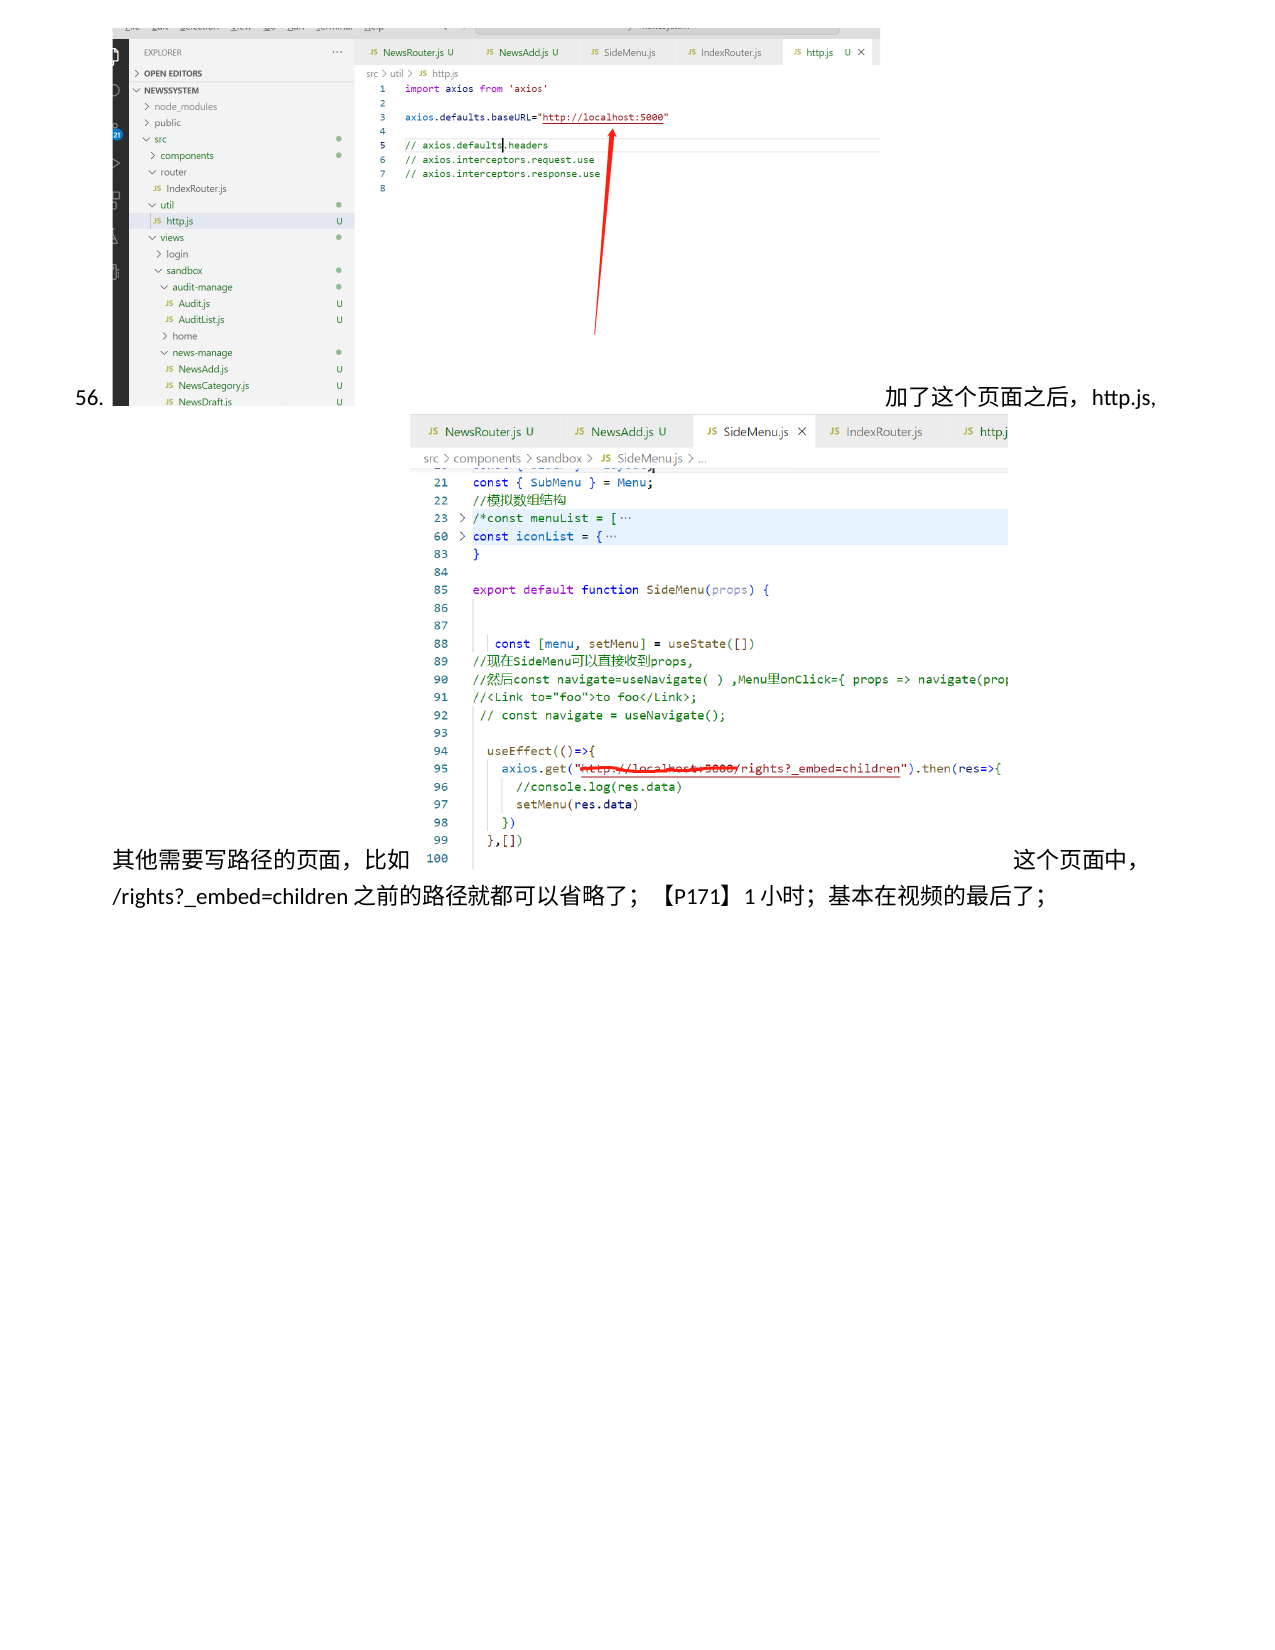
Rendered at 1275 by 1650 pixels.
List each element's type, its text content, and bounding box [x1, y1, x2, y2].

picture [410, 414, 1008, 869]
picture [112, 28, 881, 406]
